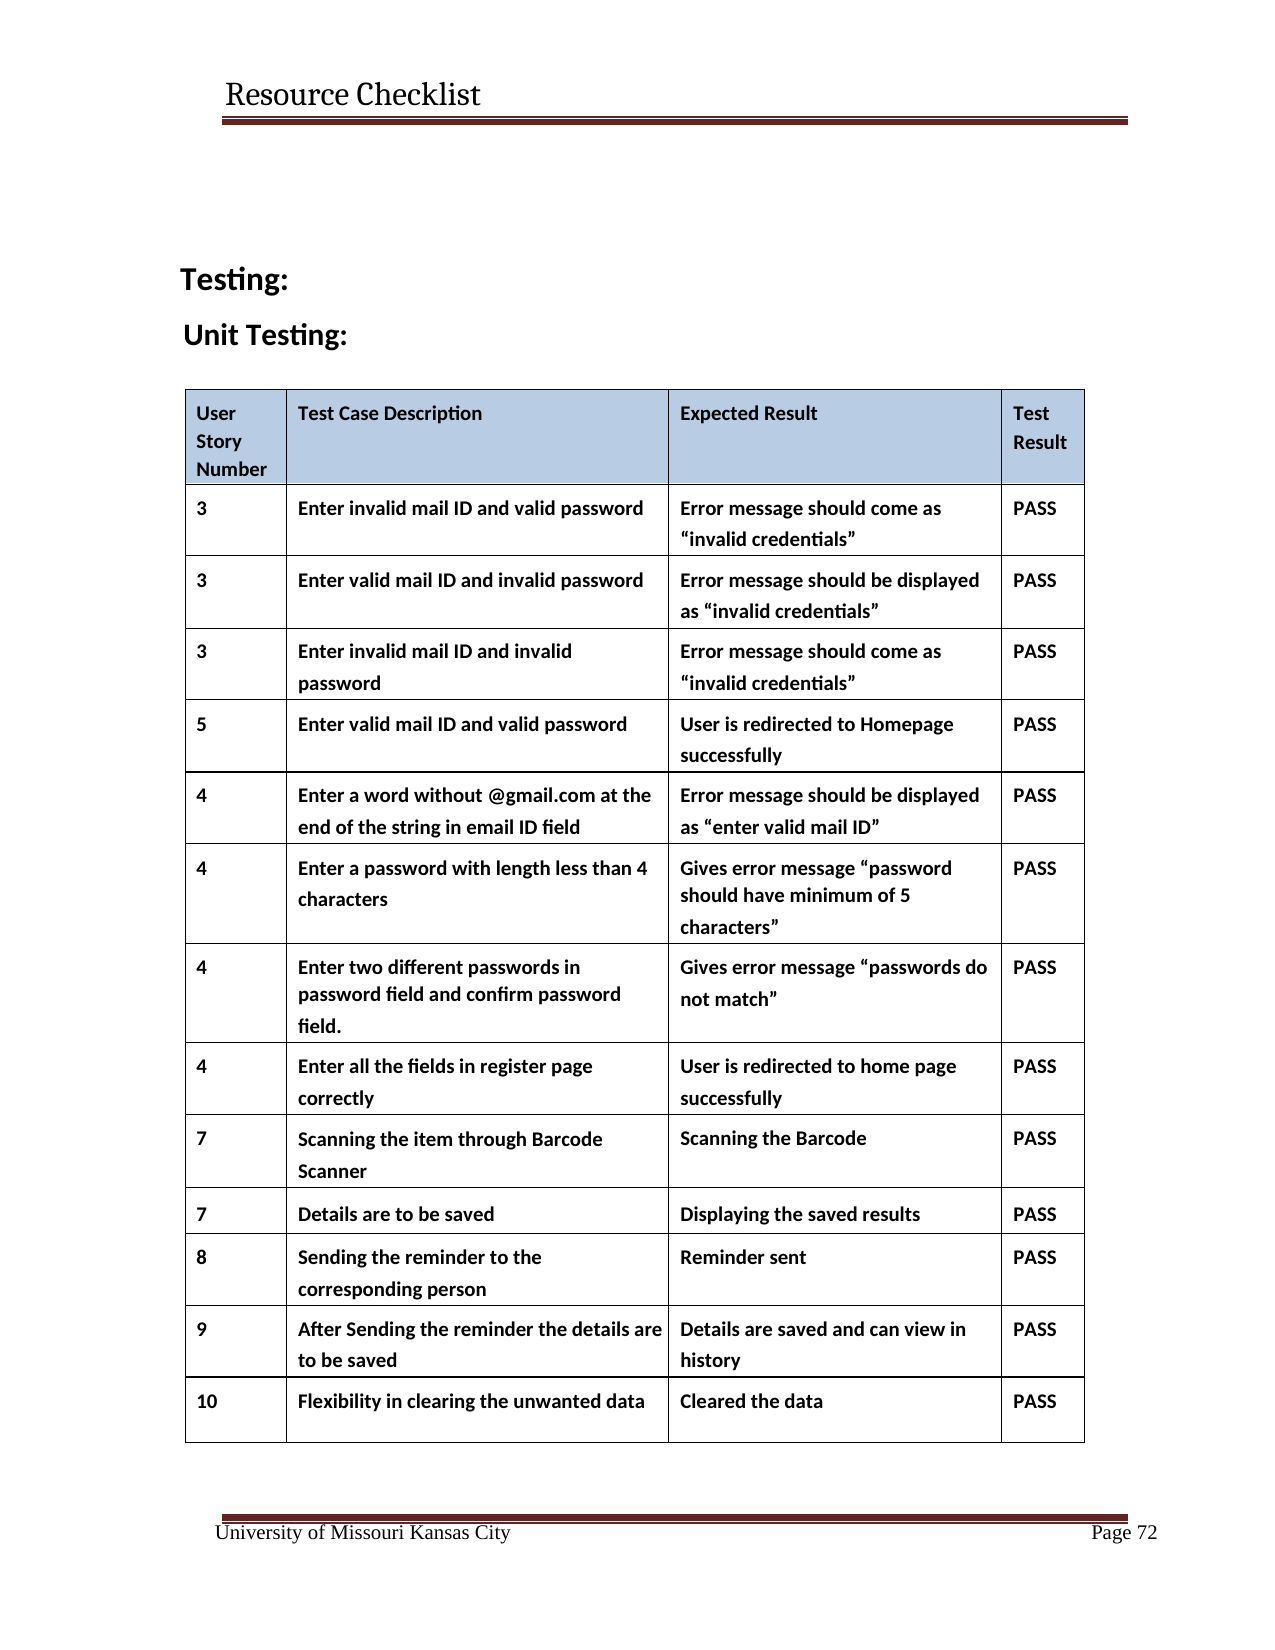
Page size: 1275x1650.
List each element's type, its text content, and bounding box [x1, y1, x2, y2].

table_cell Enter invalid mail ID and invalid password [287, 629, 668, 699]
table_cell Enter a word without @gmail.com at the end of the string in email ID field [287, 773, 668, 843]
table_cell Gives error message “password should have minimum of 5 characters” [669, 844, 1001, 943]
table_cell PASS [1002, 556, 1084, 627]
table_cell Scanning the item through Barcode Scanner [287, 1115, 668, 1187]
table_header Test Result [1002, 390, 1084, 483]
table_cell Reminder sent [669, 1234, 1001, 1304]
table_cell 4 [186, 773, 286, 843]
table_header Test Case Description [287, 390, 668, 483]
table_cell PASS [1002, 944, 1084, 1042]
table_cell Enter valid mail ID and valid password [287, 700, 668, 771]
table_cell Error message should come as “invalid credentials” [669, 629, 1001, 699]
table_cell 3 [186, 485, 286, 555]
text Testing: [180, 258, 1201, 298]
table_cell Error message should be displayed as “invalid credentials” [669, 556, 1001, 627]
table_cell 4 [186, 944, 286, 1042]
table_cell 4 [186, 1043, 286, 1114]
table_cell 5 [186, 700, 286, 771]
table_cell Error message should come as “invalid credentials” [669, 485, 1001, 555]
table_cell Sending the reminder to the corresponding person [287, 1234, 668, 1304]
table_cell 9 [186, 1306, 286, 1376]
table_cell Flexibility in clearing the unwanted data [287, 1378, 668, 1442]
table_cell User is redirected to Homepage successfully [669, 700, 1001, 771]
table_cell PASS [1002, 700, 1084, 771]
table_cell 8 [186, 1234, 286, 1304]
table_cell After Sending the reminder the details are to be saved [287, 1306, 668, 1376]
table_cell 10 [186, 1378, 286, 1442]
table_cell Scanning the Barcode [669, 1115, 1001, 1187]
table_cell PASS [1002, 629, 1084, 699]
table_cell PASS [1002, 1115, 1084, 1187]
table_cell Enter a password with length less than 4 characters [287, 844, 668, 943]
table_cell Enter two different passwords in password field and confirm password field. [287, 944, 668, 1042]
table_cell Gives error message “passwords do not match” [669, 944, 1001, 1042]
table_cell 4 [186, 844, 286, 943]
table_cell 3 [186, 629, 286, 699]
table_cell PASS [1002, 773, 1084, 843]
table_cell Details are to be saved [287, 1188, 668, 1232]
table_cell Enter valid mail ID and invalid password [287, 556, 668, 627]
table_cell Enter invalid mail ID and valid password [287, 485, 668, 555]
table_cell 7 [186, 1115, 286, 1187]
table_cell 3 [186, 556, 286, 627]
table_cell PASS [1002, 485, 1084, 555]
table_cell PASS [1002, 1378, 1084, 1442]
table_cell 7 [186, 1188, 286, 1232]
table_header User Story Number [186, 390, 286, 483]
table_cell Details are saved and can view in history [669, 1306, 1001, 1376]
table_cell User is redirected to home page successfully [669, 1043, 1001, 1114]
table_header Expected Result [669, 390, 1001, 483]
table_cell PASS [1002, 844, 1084, 943]
table_cell PASS [1002, 1043, 1084, 1114]
table_cell Error message should be displayed as “enter valid mail ID” [669, 773, 1001, 843]
table_cell PASS [1002, 1234, 1084, 1304]
table_cell Enter all the fields in register page correctly [287, 1043, 668, 1114]
table_cell Displaying the saved results [669, 1188, 1001, 1232]
table_cell Cleared the data [669, 1378, 1001, 1442]
table_cell PASS [1002, 1188, 1084, 1232]
table_cell PASS [1002, 1306, 1084, 1376]
text Unit Testing: [183, 315, 1201, 353]
